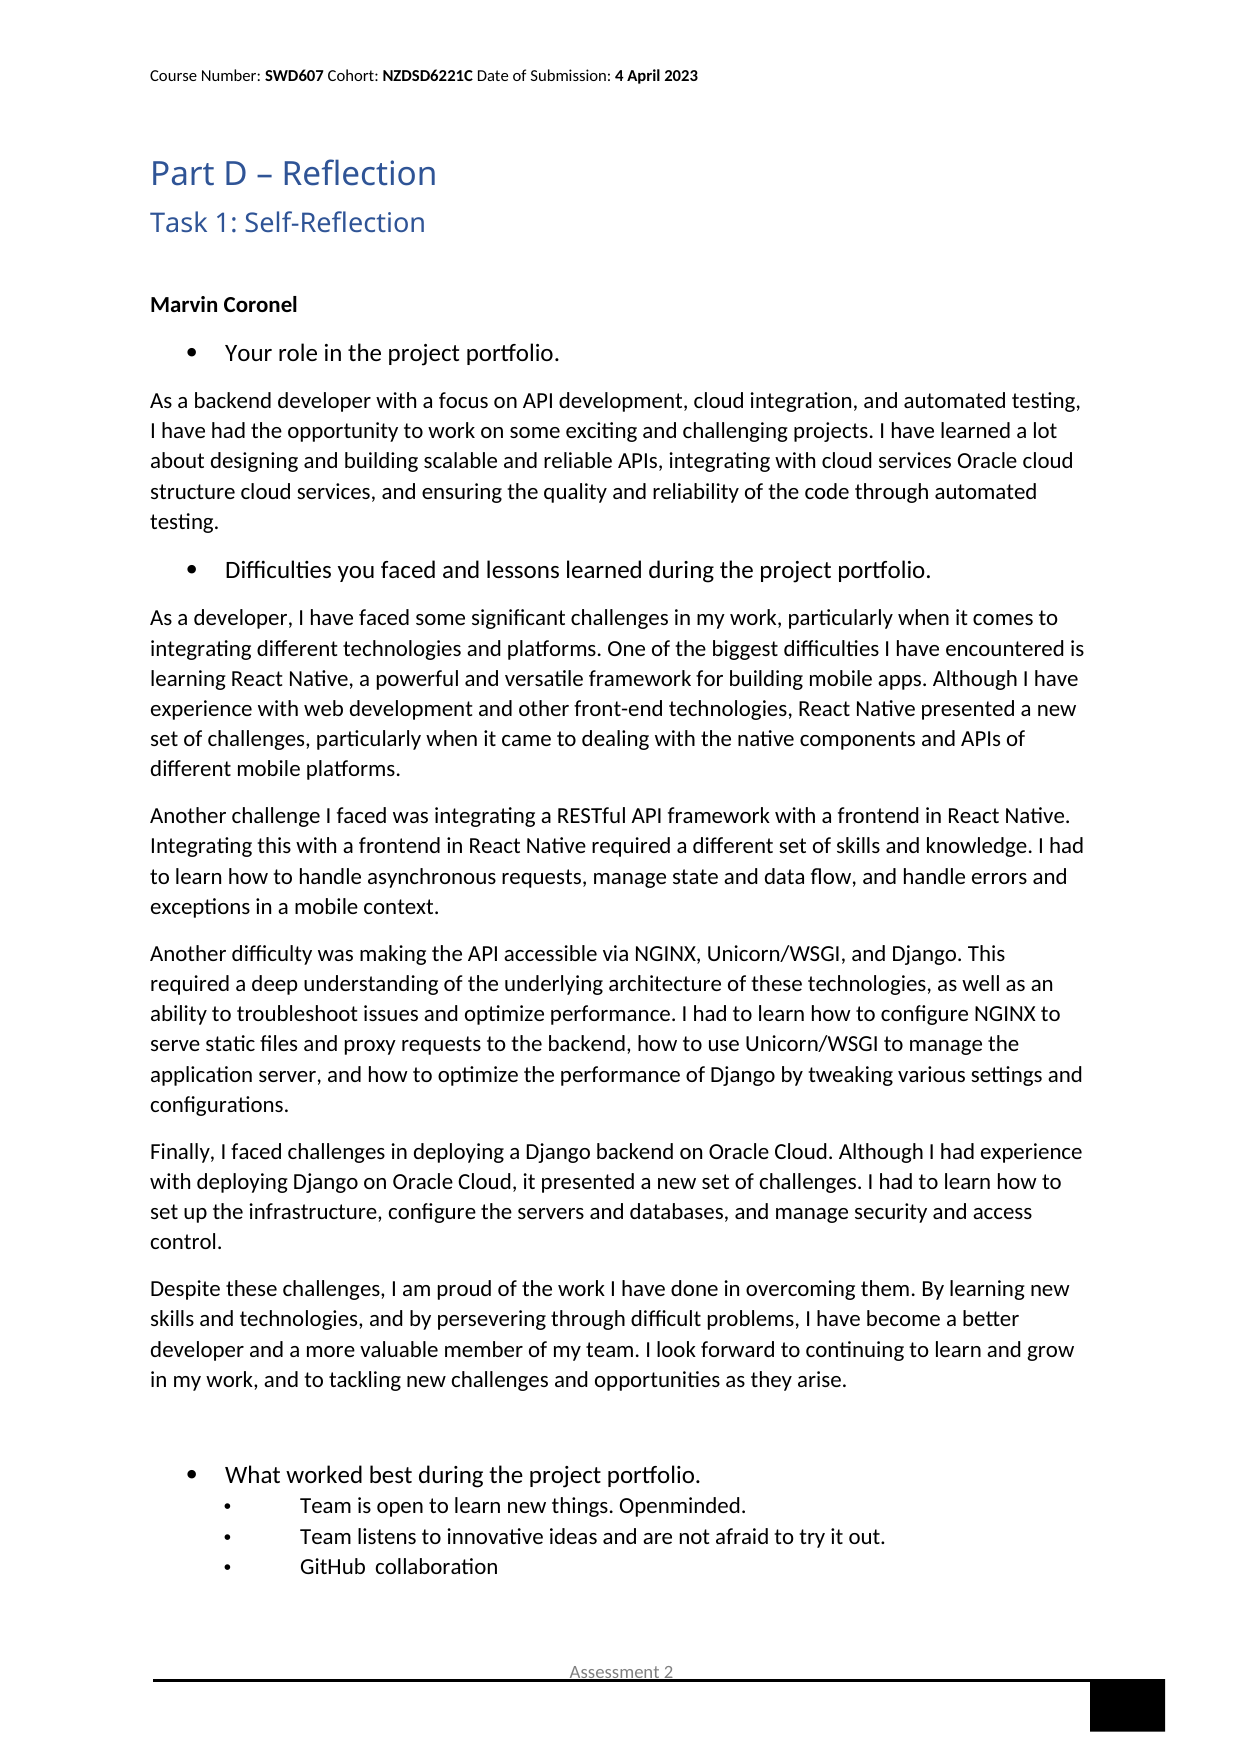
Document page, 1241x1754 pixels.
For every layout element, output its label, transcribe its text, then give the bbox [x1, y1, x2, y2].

text Finally, I faced challenges in deploying a Django backend on Oracle Cloud. Although I had experience with deploying Django on Oracle Cloud, it presented a new set of challenges. I had to learn how to set up the infrastructure, configure the servers and databases, and manage security and access control. [150, 1137, 1090, 1256]
text Another challenge I faced was integrating a RESTful API framework with a frontend in React Native. Integrating this with a frontend in React Native required a different set of skills and knowledge. I had to learn how to handle asynchronous requests, manage state and data flow, and handle errors and exceptions in a mobile context. [150, 801, 1090, 920]
subtitle Task 1: Self-Reflection [150, 203, 1090, 240]
text Despite these challenges, I am proud of the work I have done in overcoming them. By learning new skills and technologies, and by persevering through difficult problems, I have become a better developer and a more valuable member of my team. I look forward to continuing to learn and grow in my work, and to tackling new challenges and opportunities as they arise. [150, 1274, 1090, 1393]
list What worked best during the project portfolio. [187, 1459, 1090, 1489]
list Team listens to innovative ideas and are not afraid to try it out. [223, 1522, 1090, 1550]
text Marvin Coronel [150, 290, 1090, 318]
subtitle Part D – Reflection [150, 150, 1090, 195]
text Another difficulty was making the API accessible via NGINX, Unicorn/WSGI, and Django. This required a deep understanding of the underlying architecture of these technologies, as well as an ability to troubleshoot issues and optimize performance. I had to learn how to configure NGINX to serve static files and proxy requests to the backend, how to use Unicorn/WSGI to manage the application server, and how to optimize the performance of Django by tweaking various settings and configurations. [150, 939, 1090, 1118]
text As a backend developer with a focus on API development, cloud integration, and automated testing, I have had the opportunity to work on some exciting and challenging projects. I have learned a lot about designing and building scalable and reliable APIs, integrating with cloud services Oracle cloud structure cloud services, and ensuring the quality and reliability of the code through automated testing. [150, 386, 1090, 535]
list Team is open to learn new things. Openminded. [223, 1492, 1090, 1520]
list Difficulties you faced and lessons learned during the project portfolio. [187, 554, 1090, 584]
list Your role in the project portfolio. [187, 337, 1090, 367]
text As a developer, I have faced some significant challenges in my work, particularly when it comes to integrating different technologies and platforms. One of the biggest difficulties I have encountered is learning React Native, a powerful and versatile framework for building mobile apps. Although I have experience with web development and other front-end technologies, React Native presented a new set of challenges, particularly when it came to dealing with the native components and APIs of different mobile platforms. [150, 603, 1090, 783]
list GitHub collaboration [223, 1552, 1090, 1580]
